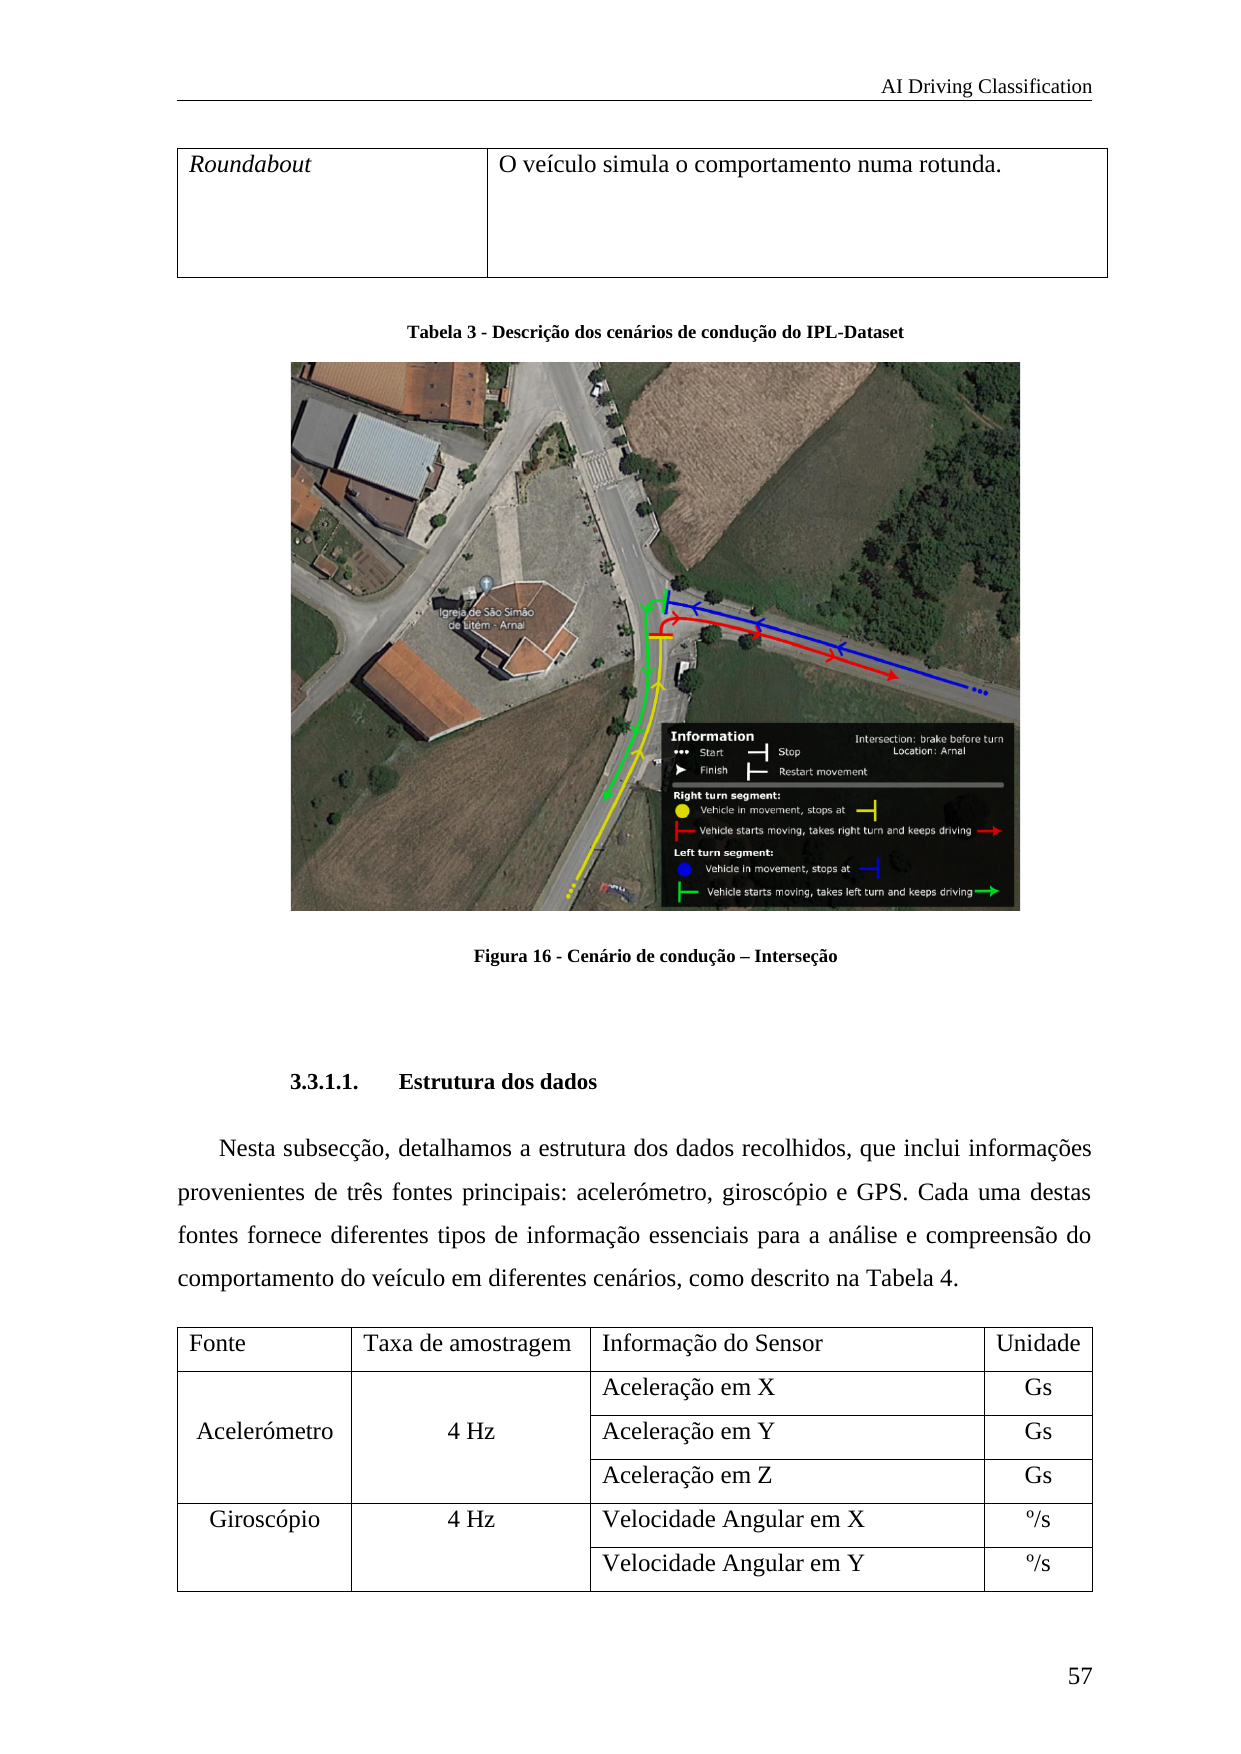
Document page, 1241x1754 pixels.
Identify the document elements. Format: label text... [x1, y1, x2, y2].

table_cell Aceleração em Y [591, 1416, 984, 1459]
subtitle Estrutura dos dados [290, 1068, 1092, 1095]
table_cell 4 Hz [352, 1504, 590, 1591]
picture [290, 362, 1021, 911]
table_cell Gs [985, 1460, 1092, 1503]
table_header Fonte [178, 1328, 351, 1371]
table_header Unidade [985, 1328, 1092, 1371]
table_cell º/s [985, 1548, 1092, 1591]
table_cell Giroscópio [178, 1504, 351, 1591]
text Figura 16 - Cenário de condução – Interseção [177, 945, 1092, 967]
text Nesta subsecção, detalhamos a estrutura dos dados recolhidos, que inclui informações provenientes de três fontes principais: acelerómetro, giroscópio e GPS. Cada uma destas fontes fornece diferentes tipos de informação essenciais para a análise e compreensão do comportamento do veículo em diferentes cenários, como descrito na Tabela 4. [177, 1133, 1092, 1292]
table_cell O veículo simula o comportamento numa rotunda. [488, 149, 1107, 277]
table_cell Gs [985, 1416, 1092, 1459]
table_cell Velocidade Angular em Y [591, 1548, 984, 1591]
text Tabela 3 - Descrição dos cenários de condução do IPL-Dataset [177, 321, 1092, 342]
table_header Informação do Sensor [591, 1328, 984, 1371]
table_cell Acelerómetro [178, 1372, 351, 1503]
table_cell º/s [985, 1504, 1092, 1547]
table_cell 4 Hz [352, 1372, 590, 1503]
table_cell Gs [985, 1372, 1092, 1415]
table_cell Roundabout [178, 149, 487, 277]
table_cell Aceleração em X [591, 1372, 984, 1415]
table_cell Velocidade Angular em X [591, 1504, 984, 1547]
table_header Taxa de amostragem [352, 1328, 590, 1371]
table_cell Aceleração em Z [591, 1460, 984, 1503]
